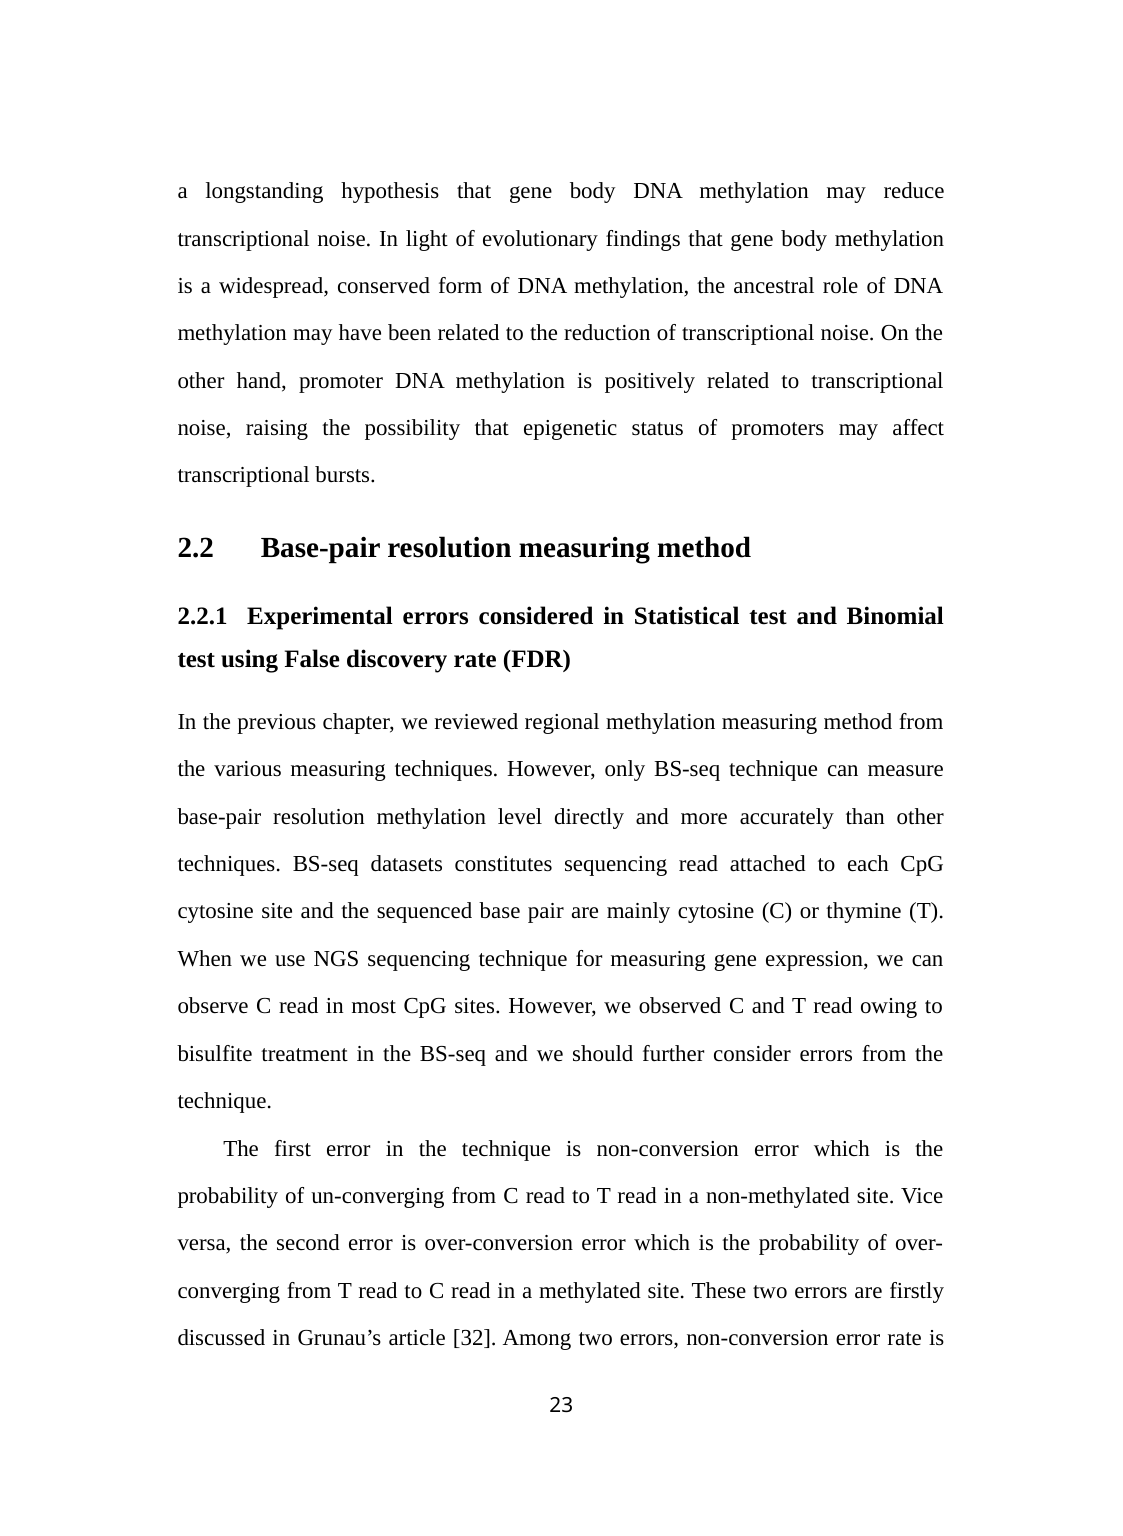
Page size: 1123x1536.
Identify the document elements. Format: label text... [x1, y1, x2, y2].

text 2.2.1 Experimental errors considered in Statistical test and Binomial test using False discovery rate (FDR) [177, 601, 945, 673]
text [177, 1134, 945, 1351]
text 2.2 Base-pair resolution measuring method [177, 530, 945, 563]
text In the previous chapter, we reviewed regional methylation measuring method from the various measuring techniques. However, only BS-seq technique can measure base-pair resolution methylation level directly and more accurately than other techniques. BS-seq datasets constitutes sequencing read attached to each CpG cytosine site and the sequenced base pair are mainly cytosine (C) or thymine (T). When we use NGS sequencing technique for measuring gene expression, we can observe C read in most CpG sites. However, we observed C and T read owing to bisulfite treatment in the BS-seq and we should further consider errors from the technique. [177, 708, 945, 1113]
text a longstanding hypothesis that gene body DNA methylation may reduce transcriptional noise. In light of evolutionary findings that gene body methylation is a widespread, conserved form of DNA methylation, the ancestral role of DNA methylation may have been related to the reduction of transcriptional noise. On the other hand, promoter DNA methylation is positively related to transcriptional noise, raising the possibility that epigenetic status of promoters may affect transcriptional bursts. [177, 177, 945, 488]
